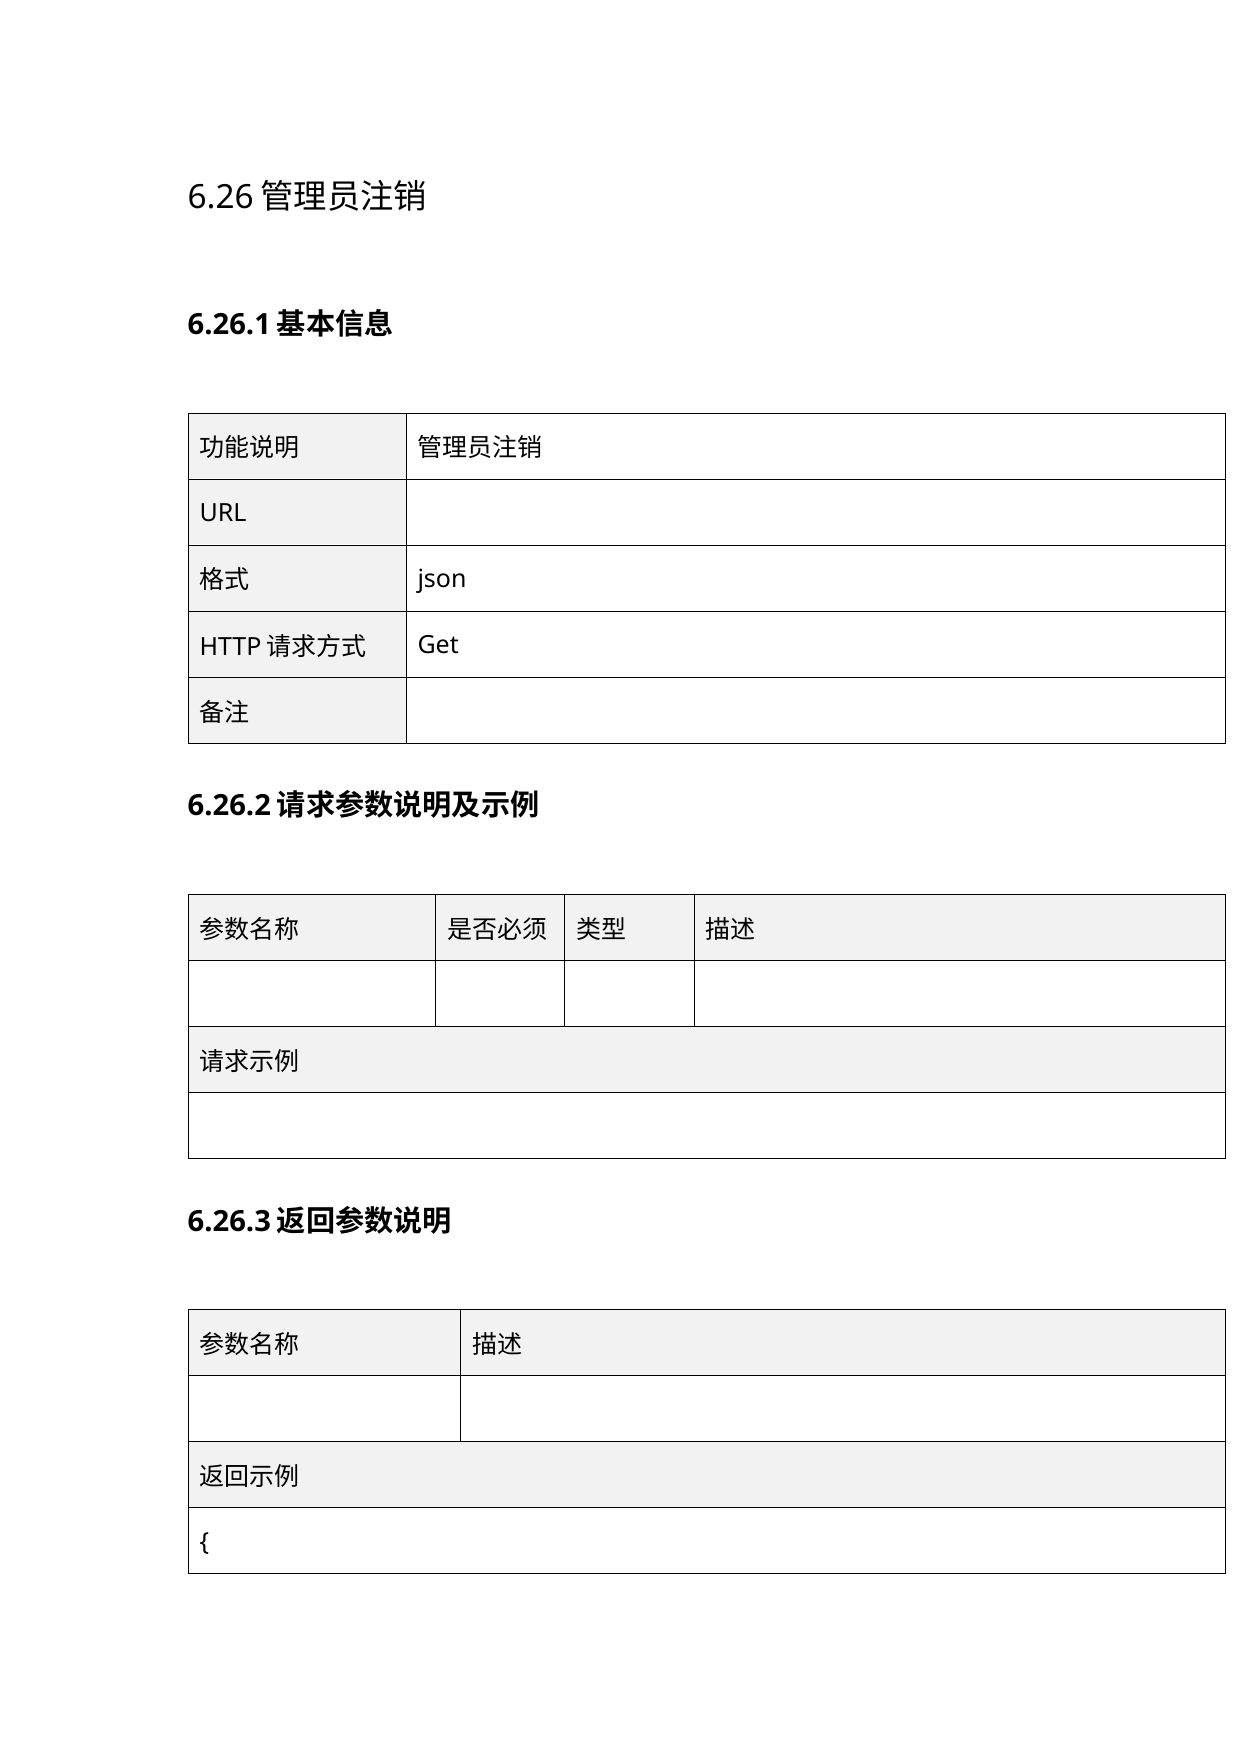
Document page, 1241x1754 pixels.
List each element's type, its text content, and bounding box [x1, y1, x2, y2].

table_cell [461, 1376, 1225, 1441]
table_header 描述 [461, 1310, 1225, 1375]
table_cell [189, 1376, 460, 1441]
subtitle 6.26.2请求参数说明及示例 [187, 771, 1053, 836]
table_header 类型 [565, 895, 694, 960]
table_cell 返回示例 [189, 1442, 1225, 1507]
table_cell URL [189, 480, 406, 544]
table_cell [407, 480, 1225, 544]
table_cell [189, 1093, 1225, 1158]
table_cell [189, 1508, 1225, 1573]
subtitle 6.26.1基本信息 [187, 289, 1053, 354]
table_cell [407, 678, 1225, 743]
table_header 参数名称 [189, 1310, 460, 1375]
table_cell [565, 961, 694, 1026]
table_header 功能说明 [189, 414, 406, 478]
table_cell [695, 961, 1225, 1026]
subtitle 6.26.3返回参数说明 [187, 1186, 1053, 1251]
table_header 参数名称 [189, 895, 435, 960]
table_cell HTTP请求方式 [189, 612, 406, 677]
table_cell json [407, 546, 1225, 611]
table_cell [436, 961, 564, 1026]
table_cell 请求示例 [189, 1027, 1225, 1092]
table_cell 格式 [189, 546, 406, 611]
table_header 是否必须 [436, 895, 564, 960]
table_header 管理员注销 [407, 414, 1225, 478]
subtitle 6.26管理员注销 [187, 162, 1053, 227]
table_cell Get [407, 612, 1225, 677]
table_header 描述 [695, 895, 1225, 960]
table_cell 备注 [189, 678, 406, 743]
table_cell [189, 961, 435, 1026]
